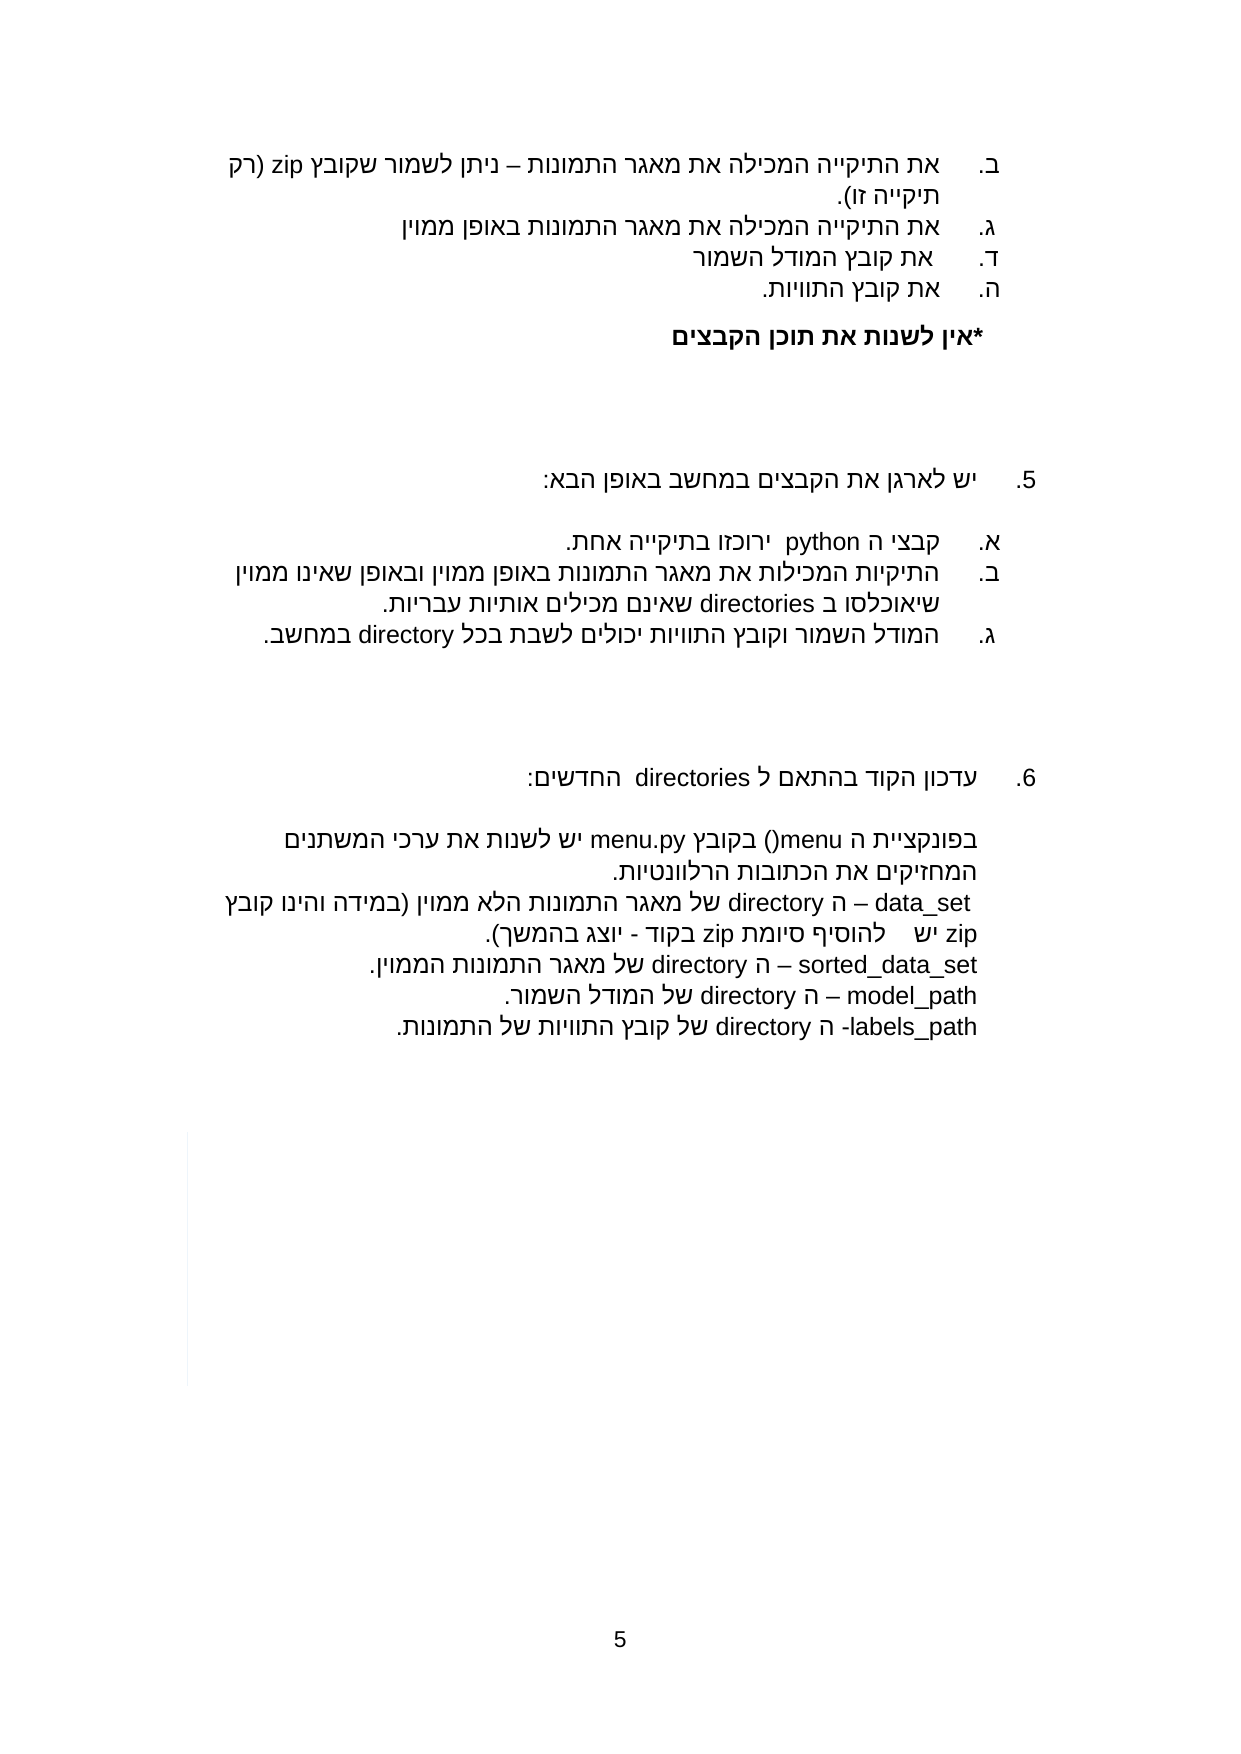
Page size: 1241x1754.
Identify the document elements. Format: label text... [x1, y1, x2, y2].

text *אין לשנות את תוכן הקבצים [187, 322, 1053, 351]
list עדכון הקוד בהתאם ל directories החדשים: [187, 763, 1015, 792]
list model_path – ה directory של המודל השמור. [187, 981, 978, 1009]
list sorted_data_set – ה directory של מאגר התמונות הממוין. [187, 949, 978, 978]
list המודל השמור וקובץ התוויות יכולים לשבת בכל directory במחשב. [187, 620, 978, 649]
list יש לארגן את הקבצים במחשב באופן הבא: [187, 465, 1015, 494]
list את התיקייה המכילה את מאגר התמונות באופן ממוין [187, 212, 978, 241]
list את קובץ המודל השמור [187, 243, 978, 272]
list קבצי ה python ירוכזו בתיקייה אחת. [187, 527, 978, 556]
list labels_path- ה directory של קובץ התוויות של התמונות. [187, 1012, 978, 1040]
list התיקיות המכילות את מאגר התמונות באופן ממוין ובאופן שאינו ממוין שיאוכלסו ב directories שאינם מכילים אותיות עבריות. [187, 558, 978, 618]
list את קובץ התוויות. [187, 274, 978, 303]
list בפונקציית ה menu() בקובץ menu.py יש לשנות את ערכי המשתנים המחזיקים את הכתובות הרלוונטיות. [187, 825, 978, 885]
list את התיקייה המכילה את מאגר התמונות – ניתן לשמור שקובץ zip (רק תיקייה זו). [187, 150, 978, 210]
list data_set – ה directory של מאגר התמונות הלא ממוין (במידה והינו קובץ zip יש להוסיף סיומת zip בקוד - יוצג בהמשך). [187, 887, 978, 947]
